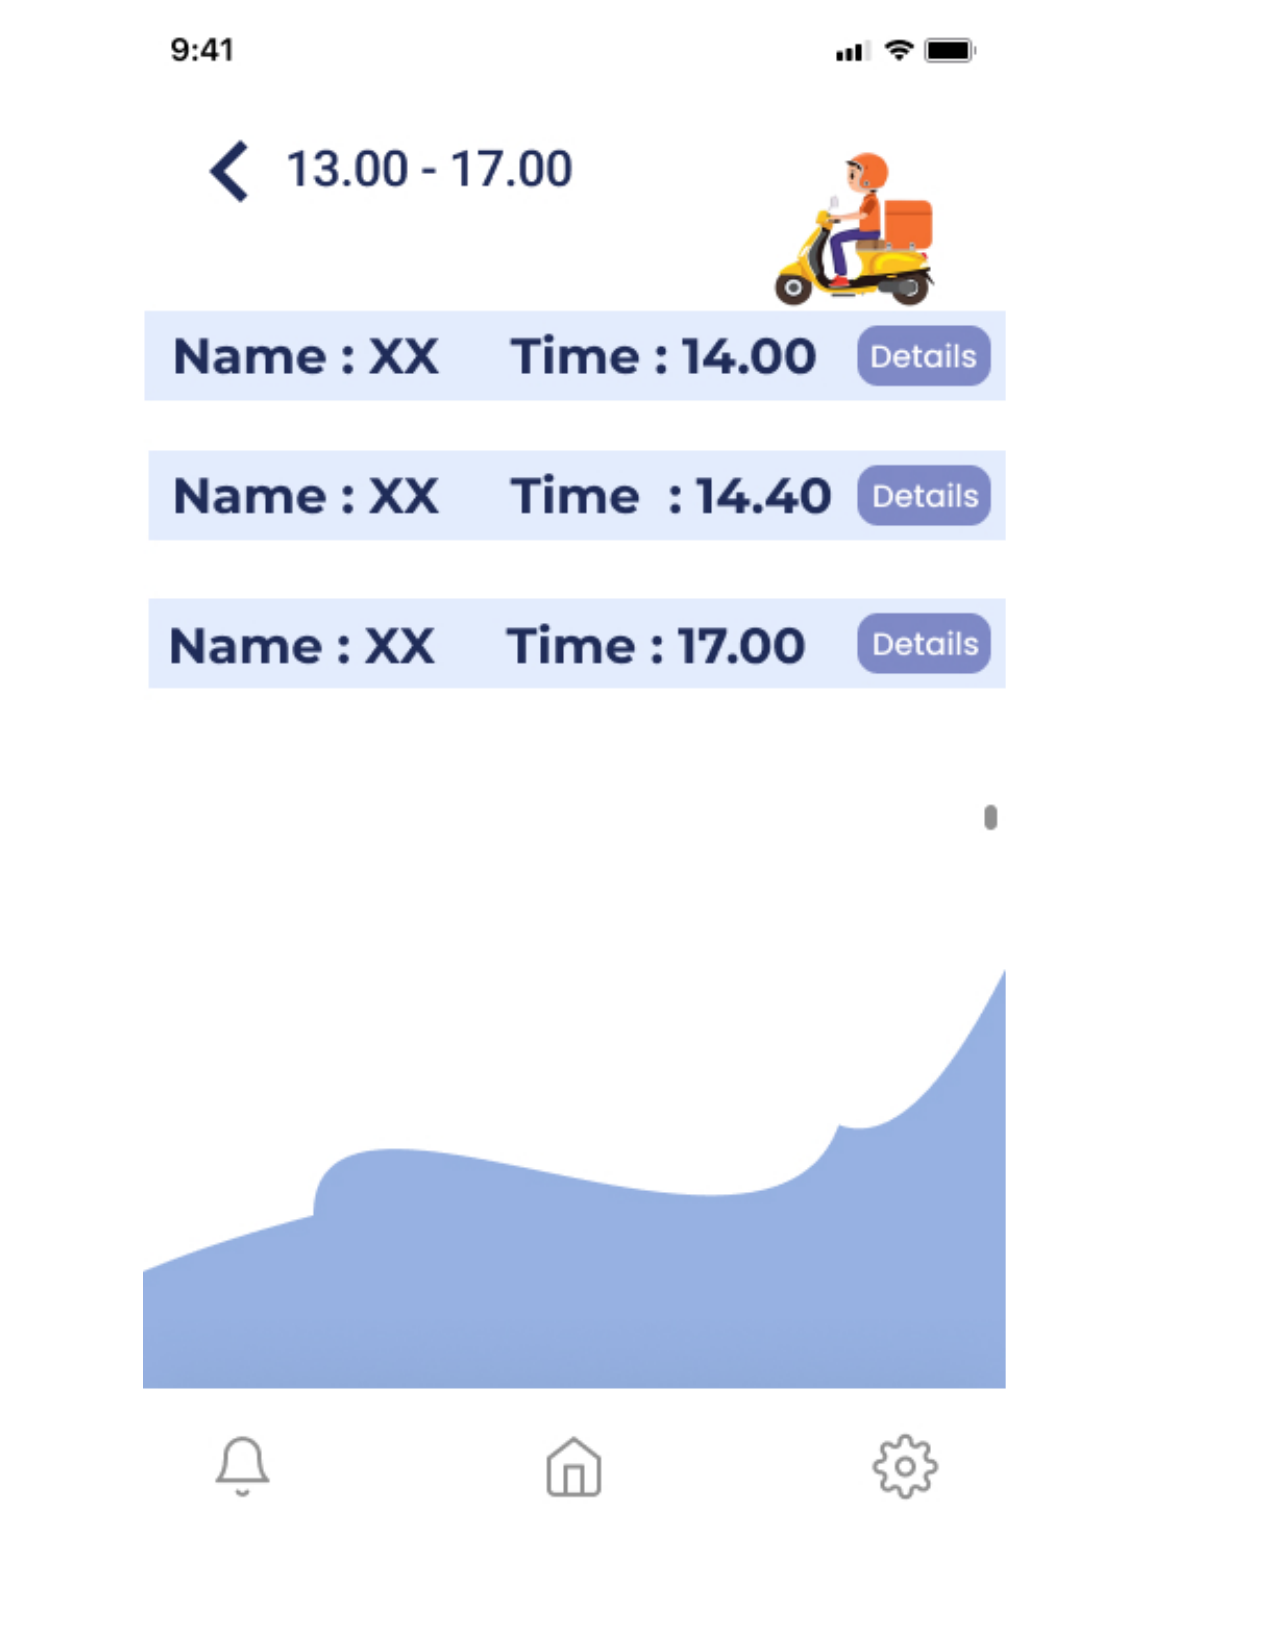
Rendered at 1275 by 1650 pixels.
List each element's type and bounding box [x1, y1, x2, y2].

picture [143, 3, 1006, 1537]
